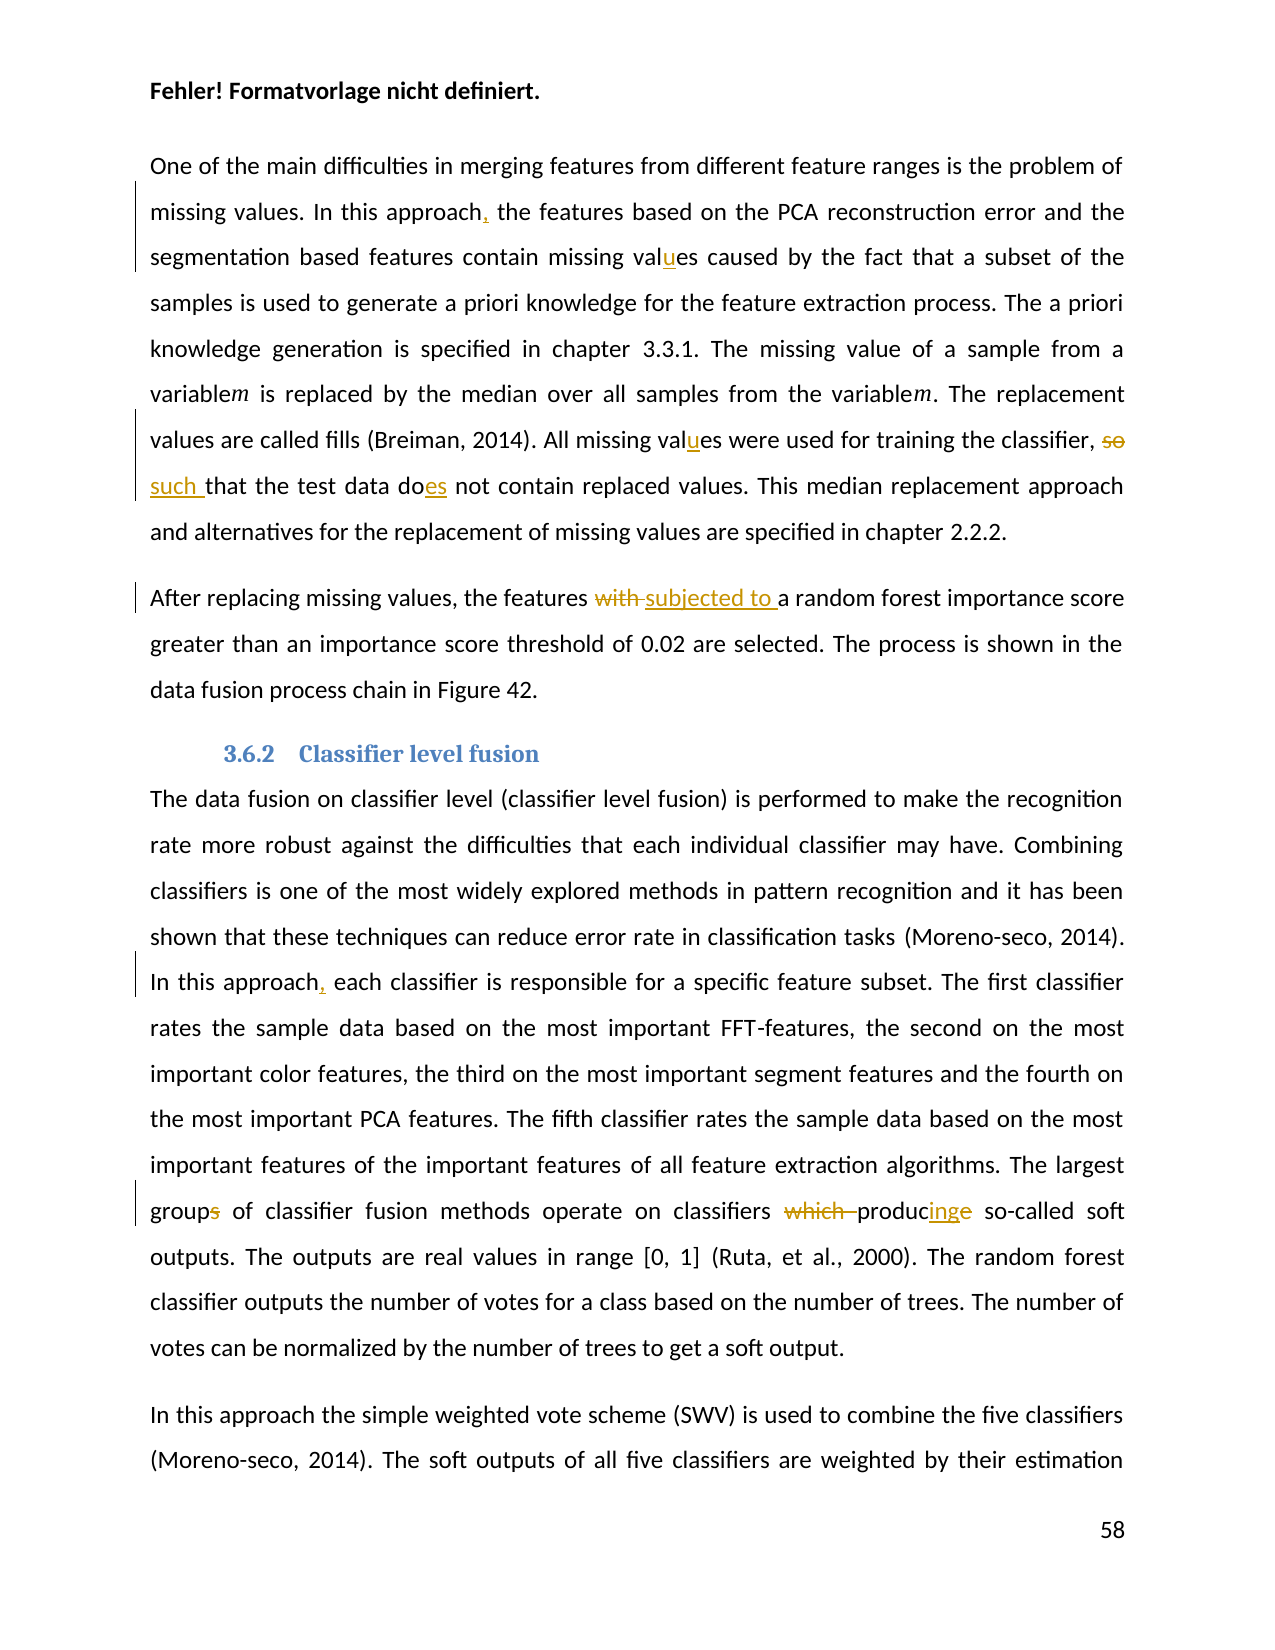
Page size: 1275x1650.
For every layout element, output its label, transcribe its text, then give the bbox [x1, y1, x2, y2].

subtitle Classifier level fusion [224, 740, 1125, 769]
text After replacing missing values, the features a random forest importance score greater than an importance score threshold of 0.02 are selected. The process is shown in the data fusion process chain in Figure 42. [150, 582, 1125, 704]
text One of the main difficulties in merging features from different feature ranges is the problem of missing values. In this approach the features based on the PCA reconstruction error and the segmentation based features contain missing vales caused by the fact that a subset of the samples is used to generate a priori knowledge for the feature extraction process. The a priori knowledge generation is specified in chapter 3.3.1. The missing value of a sample from a variable is replaced by the median over all samples from the variable. The replacement values are called fills . All missing vales were used for training the classifier, that the test data do not contain replaced values. This median replacement approach and alternatives for the replacement of missing values are specified in chapter 2.2.2. [150, 150, 1125, 546]
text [150, 1399, 1125, 1475]
text The data fusion on classifier level (classifier level fusion) is performed to make the recognition rate more robust against the difficulties that each individual classifier may have. Combining classifiers is one of the most widely explored methods in pattern recognition and it has been shown that these techniques can reduce error rate in classification tasks . In this approach each classifier is responsible for a specific feature subset. The first classifier rates the sample data based on the most important FFT-features, the second on the most important color features, the third on the most important segment features and the fourth on the most important PCA features. The fifth classifier rates the sample data based on the most important features of the important features of all feature extraction algorithms. The largest group of classifier fusion methods operate on classifiers produc so-called soft outputs. The outputs are real values in range [0, 1] . The random forest classifier outputs the number of votes for a class based on the number of trees. The number of votes can be normalized by the number of trees to get a soft output. [150, 783, 1125, 1363]
